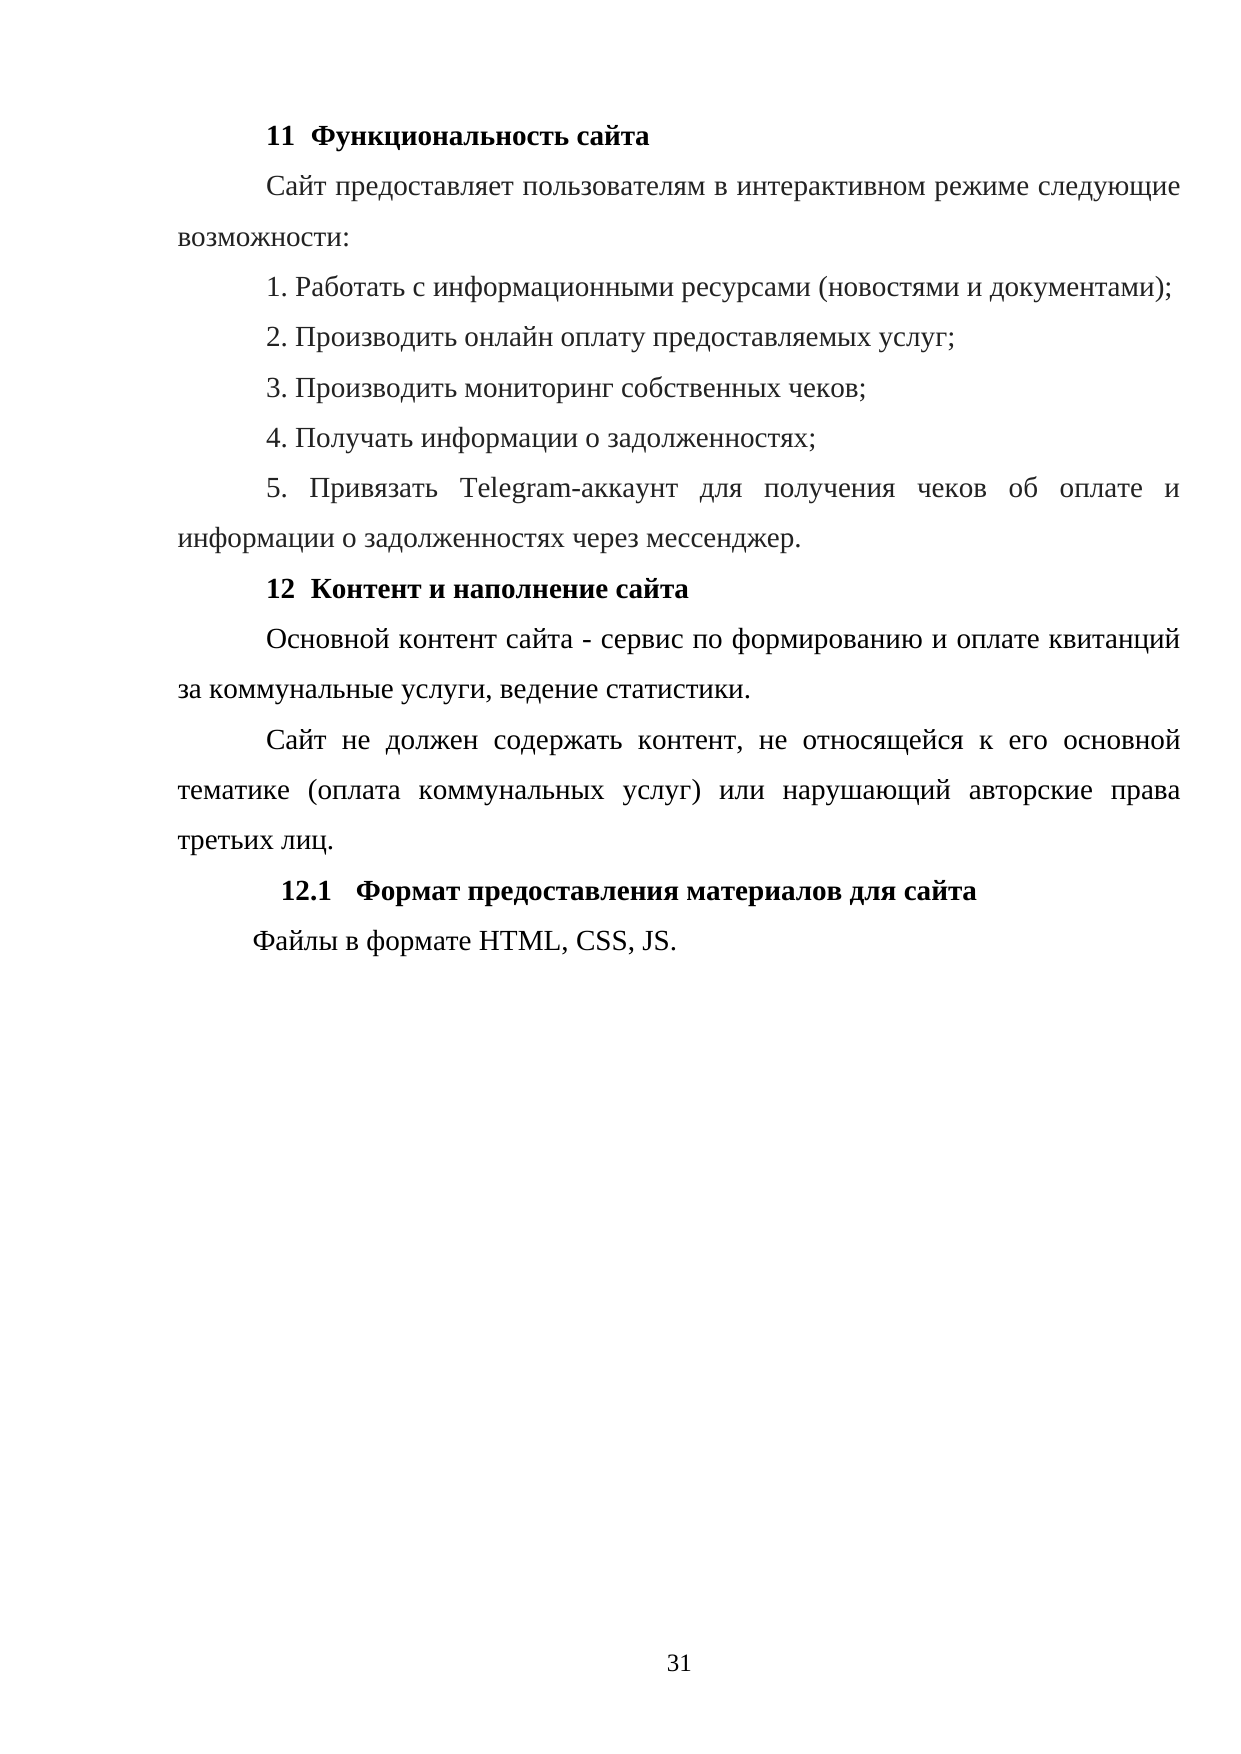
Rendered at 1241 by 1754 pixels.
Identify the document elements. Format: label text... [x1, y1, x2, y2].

subtitle Функциональность сайта [266, 118, 1181, 152]
text 5. Привязать Telegram-аккаунт для получения чеков об оплате и информации о задолженностях через мессенджер. [177, 470, 1181, 554]
text Сайт предоставляет пользователям в интерактивном режиме следующие возможности: [177, 168, 1181, 252]
text Сайт не должен содержать контент, не относящейся к его основной тематике (оплата коммунальных услуг) или нарушающий авторские права третьих лиц. [177, 722, 1181, 856]
text 3. Производить мониторинг собственных чеков; [177, 370, 1181, 403]
subtitle Формат предоставления материалов для сайта [281, 873, 1181, 906]
text Основной контент сайта - сервис по формированию и оплате квитанций за коммунальные услуги, ведение статистики. [177, 621, 1181, 705]
text Файлы в формате HTML, CSS, JS. [252, 923, 1181, 957]
text 2. Производить онлайн оплату предоставляемых услуг; [177, 319, 1181, 353]
text 4. Получать информации о задолженностях; [177, 420, 1181, 453]
text 1. Работать с информационными ресурсами (новостями и документами); [177, 269, 1181, 303]
subtitle Контент и наполнение сайта [266, 571, 1181, 604]
